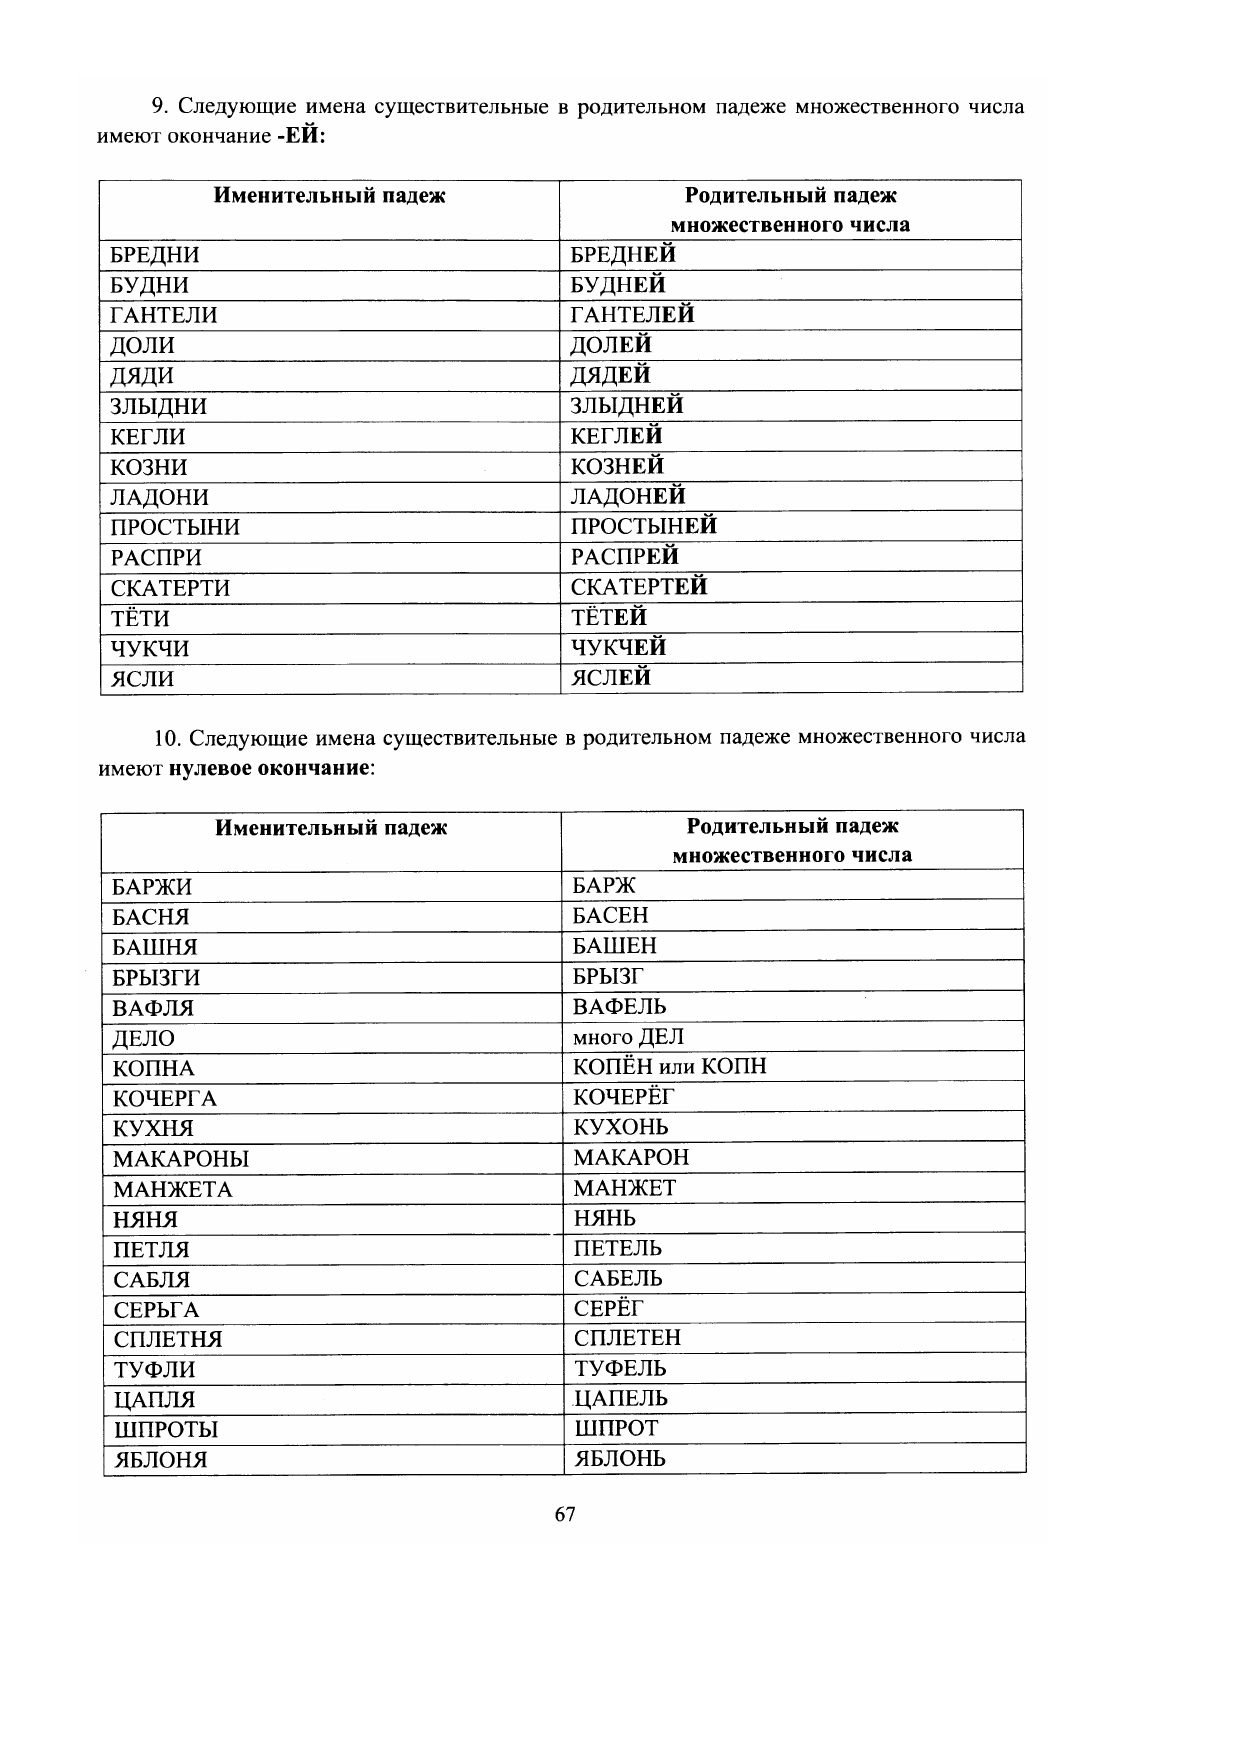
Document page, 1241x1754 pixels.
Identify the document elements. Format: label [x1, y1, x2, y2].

picture [75, 75, 1050, 1545]
